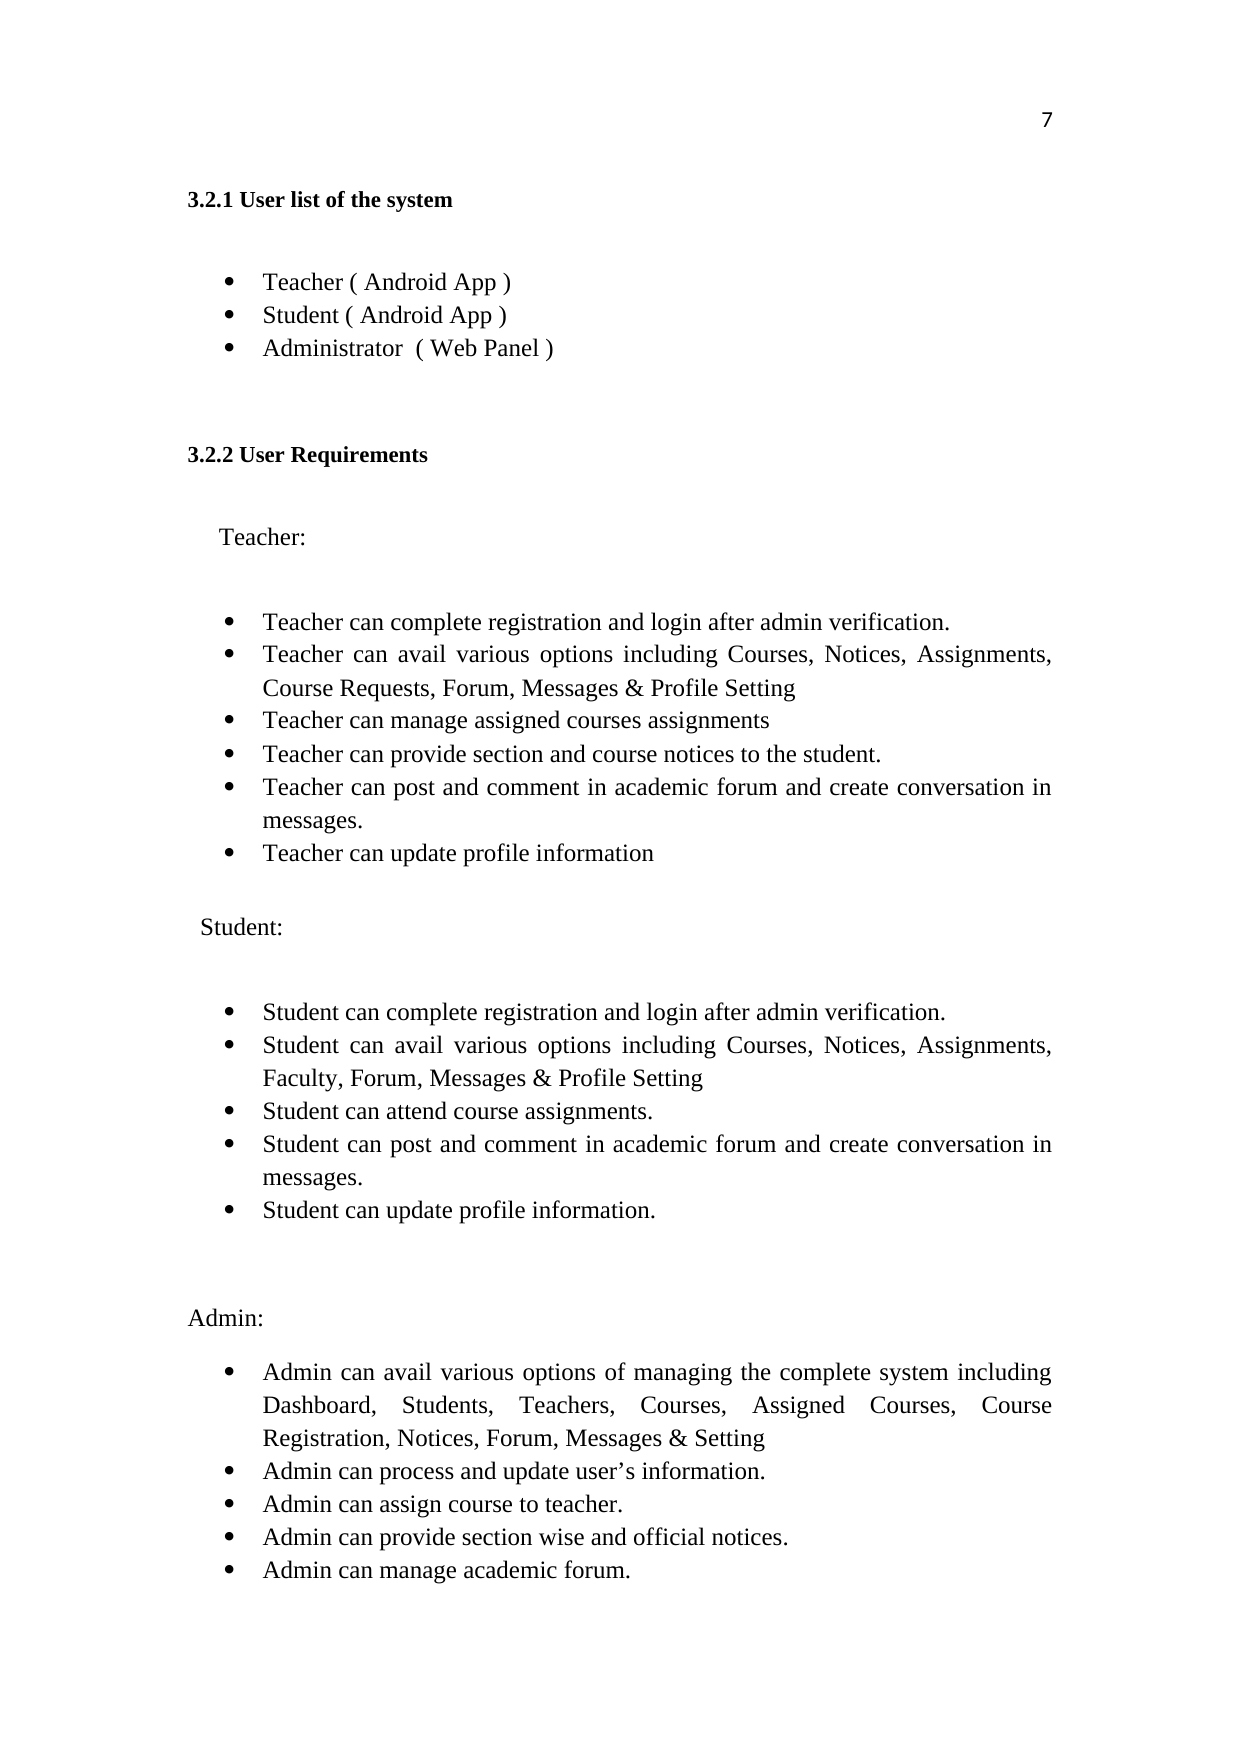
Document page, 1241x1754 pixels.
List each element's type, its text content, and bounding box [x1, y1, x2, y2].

text Teacher: [187, 522, 1053, 551]
text Admin: [187, 1303, 1053, 1332]
list Teacher ( Android App ) [225, 267, 1053, 296]
list Student can post and comment in academic forum and create conversation in messages. [225, 1129, 1053, 1191]
list Teacher can post and comment in academic forum and create conversation in messages. [225, 772, 1053, 833]
list Student can attend course assignments. [225, 1096, 1053, 1125]
list Student can update profile information. [225, 1195, 1053, 1224]
list Admin can manage academic forum. [225, 1555, 1053, 1584]
list Admin can avail various options of managing the complete system including Dashboard, Students, Teachers, Courses, Assigned Courses, Course Registration, Notices, Forum, Messages & Setting [225, 1357, 1053, 1452]
list Student can avail various options including Courses, Notices, Assignments, Faculty, Forum, Messages & Profile Setting [225, 1030, 1053, 1092]
text Student: [187, 912, 1053, 941]
list Teacher can manage assigned courses assignments [225, 706, 1053, 734]
list Admin can provide section wise and official notices. [225, 1522, 1053, 1551]
list Teacher can avail various options including Courses, Notices, Assignments, Course Requests, Forum, Messages & Profile Setting [225, 639, 1053, 701]
list Teacher can complete registration and login after admin verification. [225, 607, 1053, 635]
list Student ( Android App ) [225, 300, 1053, 329]
list Administrator ( Web Panel ) [225, 333, 1053, 362]
list Admin can assign course to teacher. [225, 1489, 1053, 1518]
list Teacher can update profile information [225, 838, 1053, 866]
list Teacher can provide section and course notices to the student. [225, 739, 1053, 767]
list Admin can process and update user’s information. [225, 1456, 1053, 1485]
text 3.2.1 User list of the system [187, 186, 1053, 212]
list Student can complete registration and login after admin verification. [225, 997, 1053, 1026]
text 3.2.2 User Requirements [187, 441, 1053, 467]
